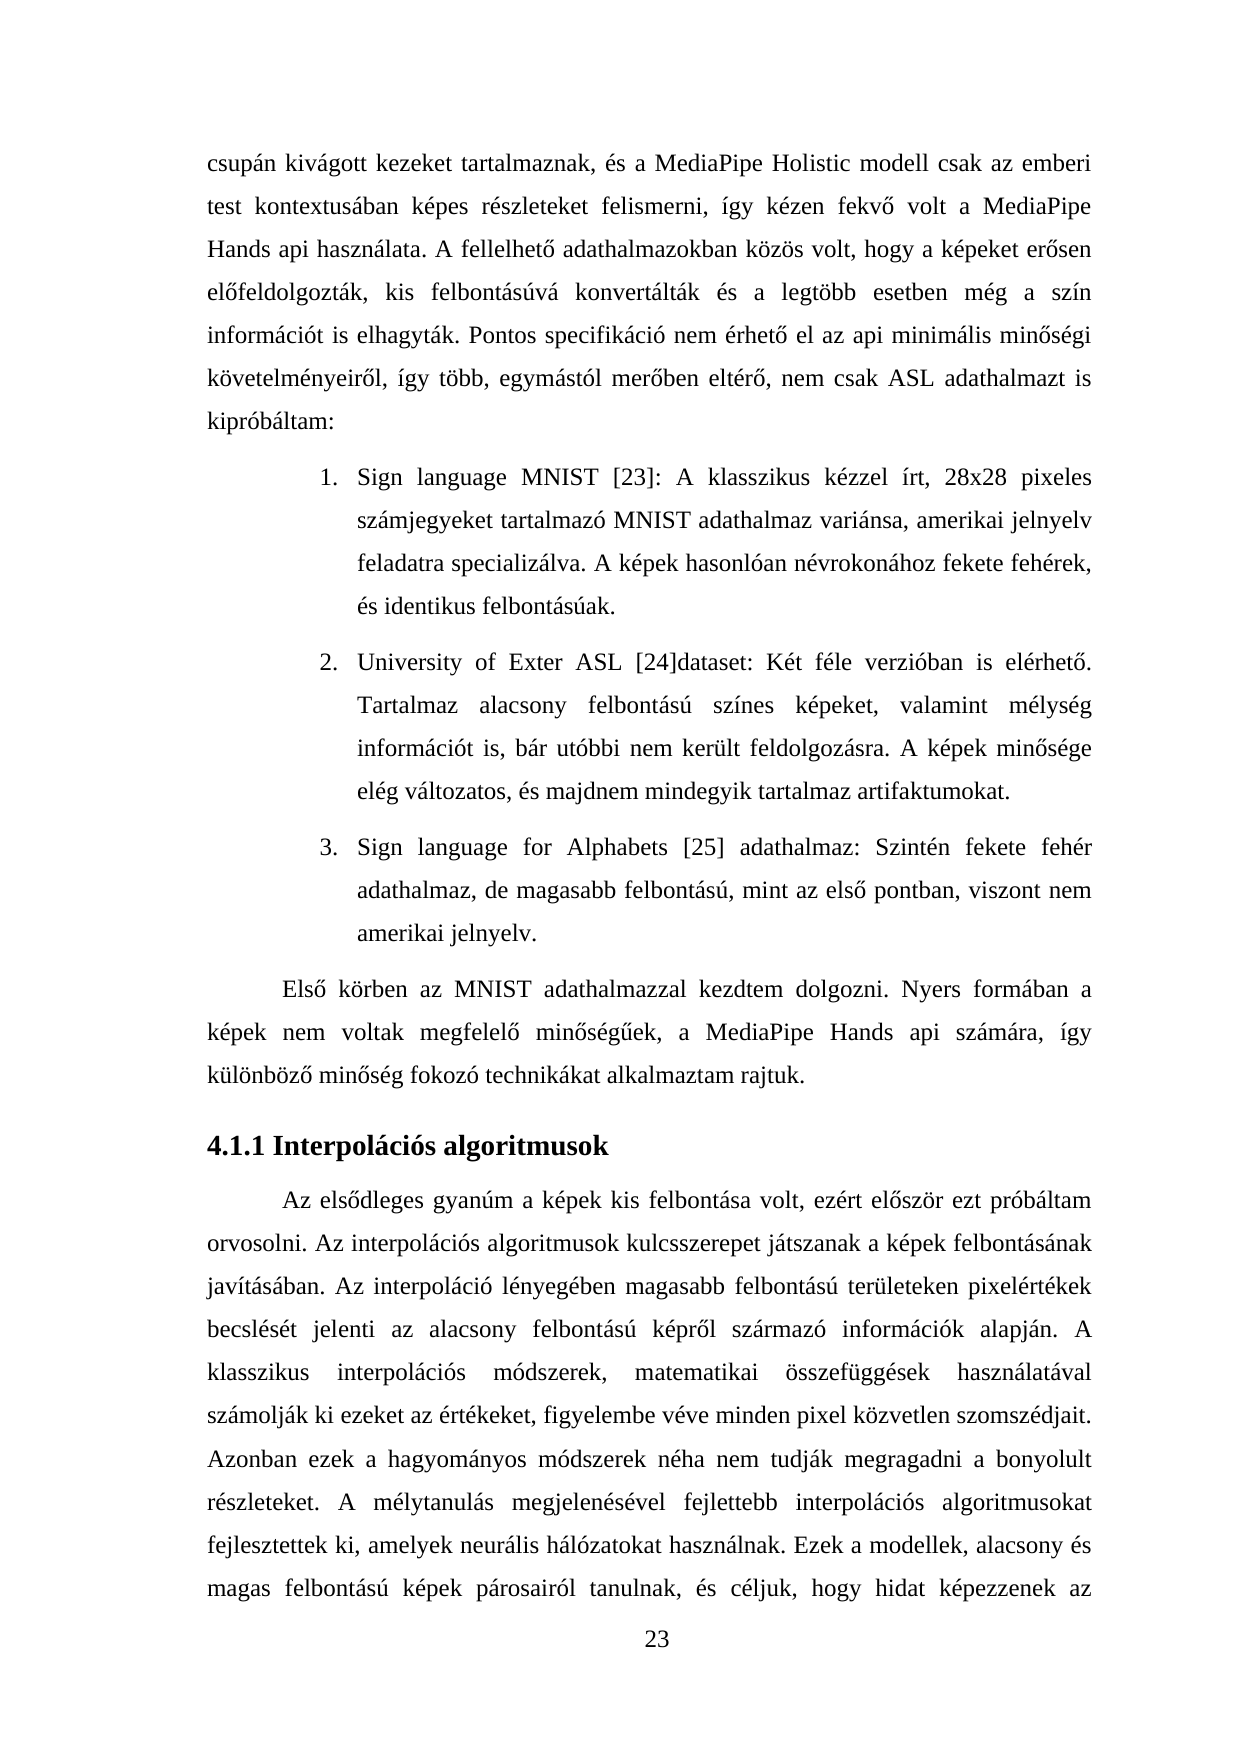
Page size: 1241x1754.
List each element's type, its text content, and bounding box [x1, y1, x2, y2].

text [207, 148, 1092, 435]
list Sign language MNIST: A klasszikus kézzel írt, 28x28 pixeles számjegyeket tartalmazó MNIST adathalmaz variánsa, amerikai jelnyelv feladatra specializálva. A képek hasonlóan névrokonához fekete fehérek, és identikus felbontásúak. [319, 462, 1092, 620]
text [207, 1185, 1092, 1602]
list University of Exter ASL dataset: Két féle verzióban is elérhető. Tartalmaz alacsony felbontású színes képeket, valamint mélység információt is, bár utóbbi nem került feldolgozásra. A képek minősége elég változatos, és majdnem mindegyik tartalmaz artifaktumokat. [319, 647, 1092, 805]
list Sign language for Alphabets adathalmaz: Szintén fekete fehér adathalmaz, de magasabb felbontású, mint az első pontban, viszont nem amerikai jelnyelv. [319, 832, 1092, 947]
text Első körben az MNIST adathalmazzal kezdtem dolgozni. Nyers formában a képek nem voltak megfelelő minőségűek, a MediaPipe Hands api számára, így különböző minőség fokozó technikákat alkalmaztam rajtuk. [207, 974, 1092, 1089]
subtitle Interpolációs algoritmusok [207, 1128, 1092, 1162]
